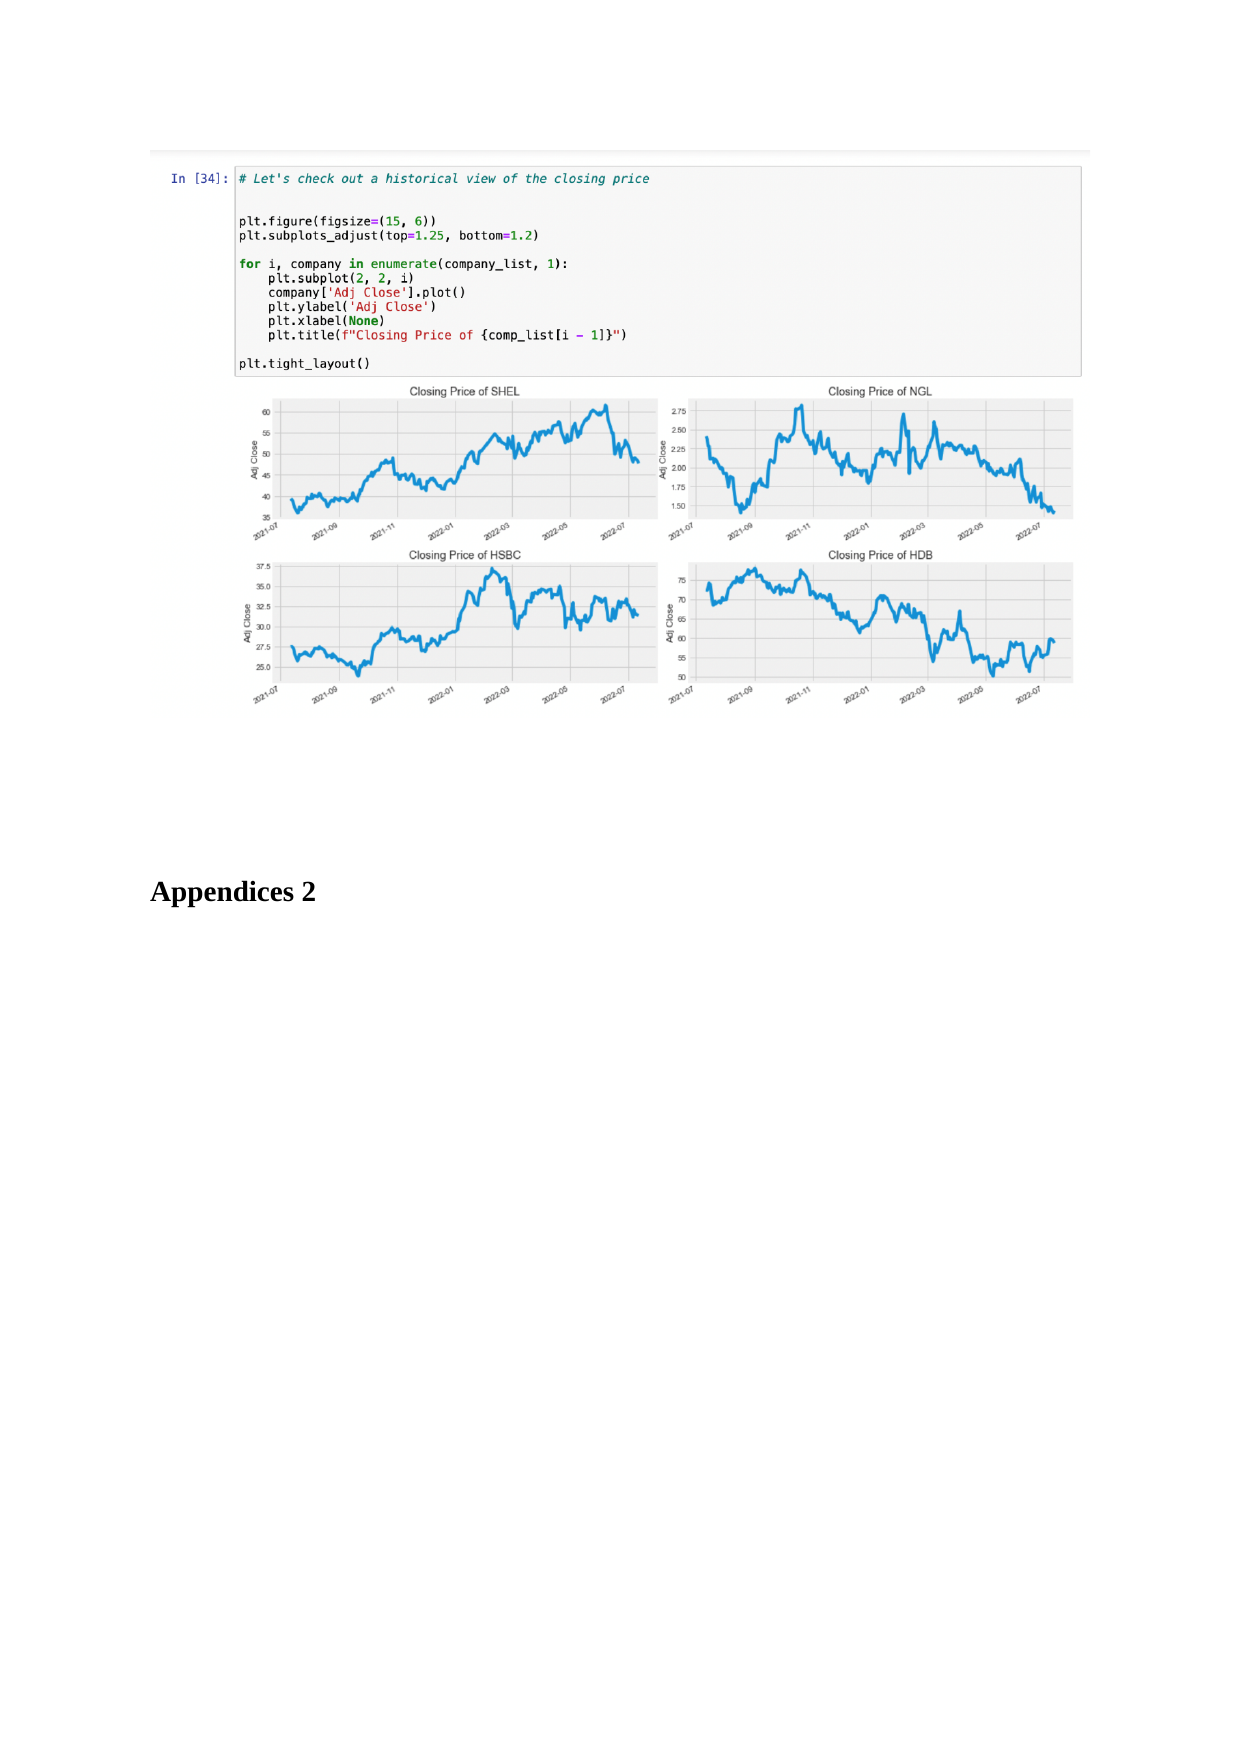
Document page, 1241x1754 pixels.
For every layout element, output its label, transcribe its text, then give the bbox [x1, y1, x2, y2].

subtitle Appendices 2 [150, 874, 1090, 908]
picture [150, 150, 1091, 718]
